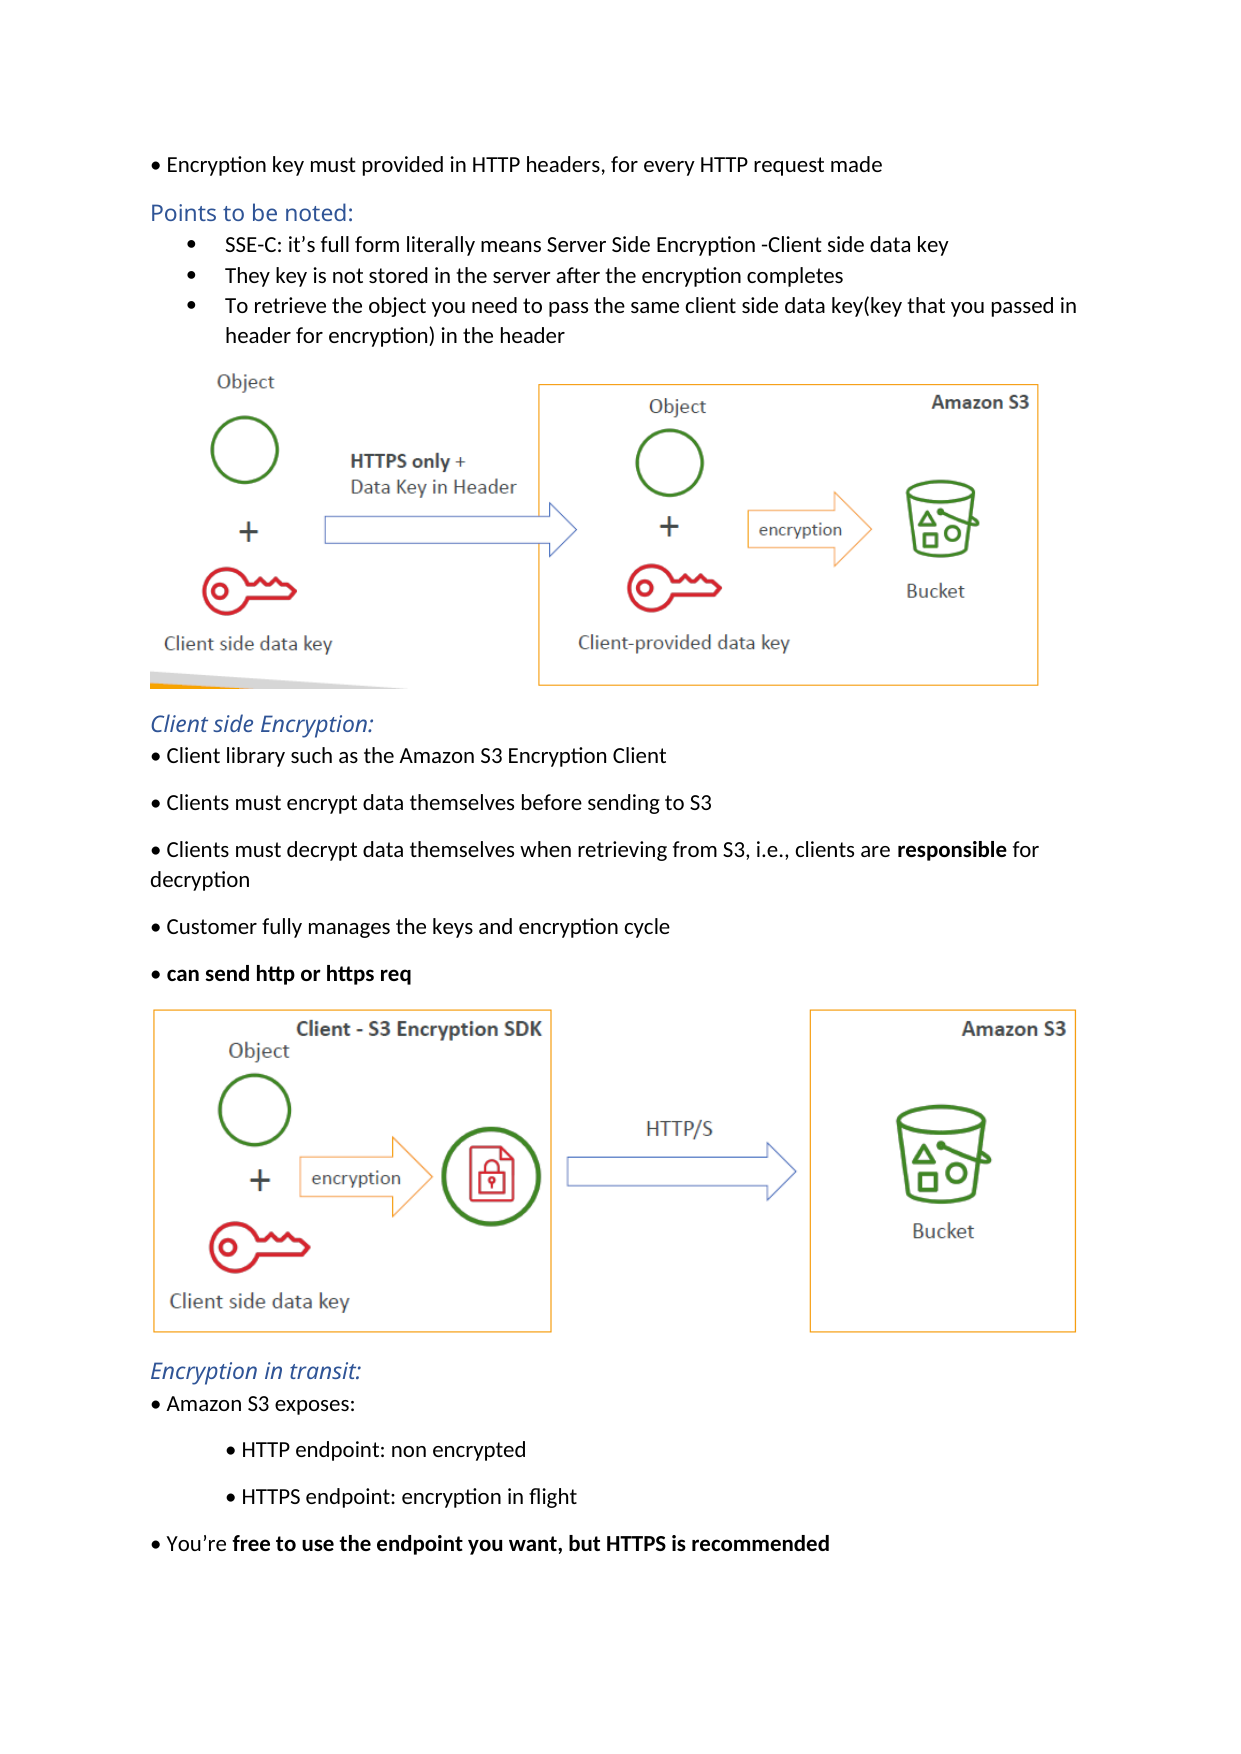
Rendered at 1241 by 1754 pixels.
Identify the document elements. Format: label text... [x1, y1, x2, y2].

text • Client library such as the Amazon S3 Encryption Client [150, 741, 1090, 769]
text • Encryption key must provided in HTTP headers, for every HTTP request made [150, 150, 1090, 178]
subtitle Client side Encryption: [150, 707, 1090, 739]
text • Clients must encrypt data themselves before sending to S3 [150, 788, 1090, 816]
picture [150, 368, 1091, 689]
text • You’re free to use the endpoint you want, but HTTPS is recommended [150, 1529, 1090, 1557]
list They key is not stored in the server after the encryption completes [187, 261, 1090, 289]
text • Customer fully manages the keys and encryption cycle [150, 912, 1090, 940]
text • HTTPS endpoint: encryption in flight [225, 1482, 1090, 1510]
list SSE-C: it’s full form literally means Server Side Encryption -Client side data key [187, 231, 1090, 259]
picture [150, 1005, 1091, 1336]
subtitle Encryption in transit: [150, 1355, 1090, 1386]
list To retrieve the object you need to pass the same client side data key(key that you passed in header for encryption) in the header [187, 291, 1090, 349]
subtitle Points to be noted: [150, 197, 1090, 228]
text • HTTP endpoint: non encrypted [225, 1436, 1090, 1463]
text • can send http or https req [150, 959, 1090, 987]
text • Amazon S3 exposes: [150, 1389, 1090, 1417]
text • Clients must decrypt data themselves when retrieving from S3, i.e., clients are responsible for decryption [150, 835, 1090, 893]
